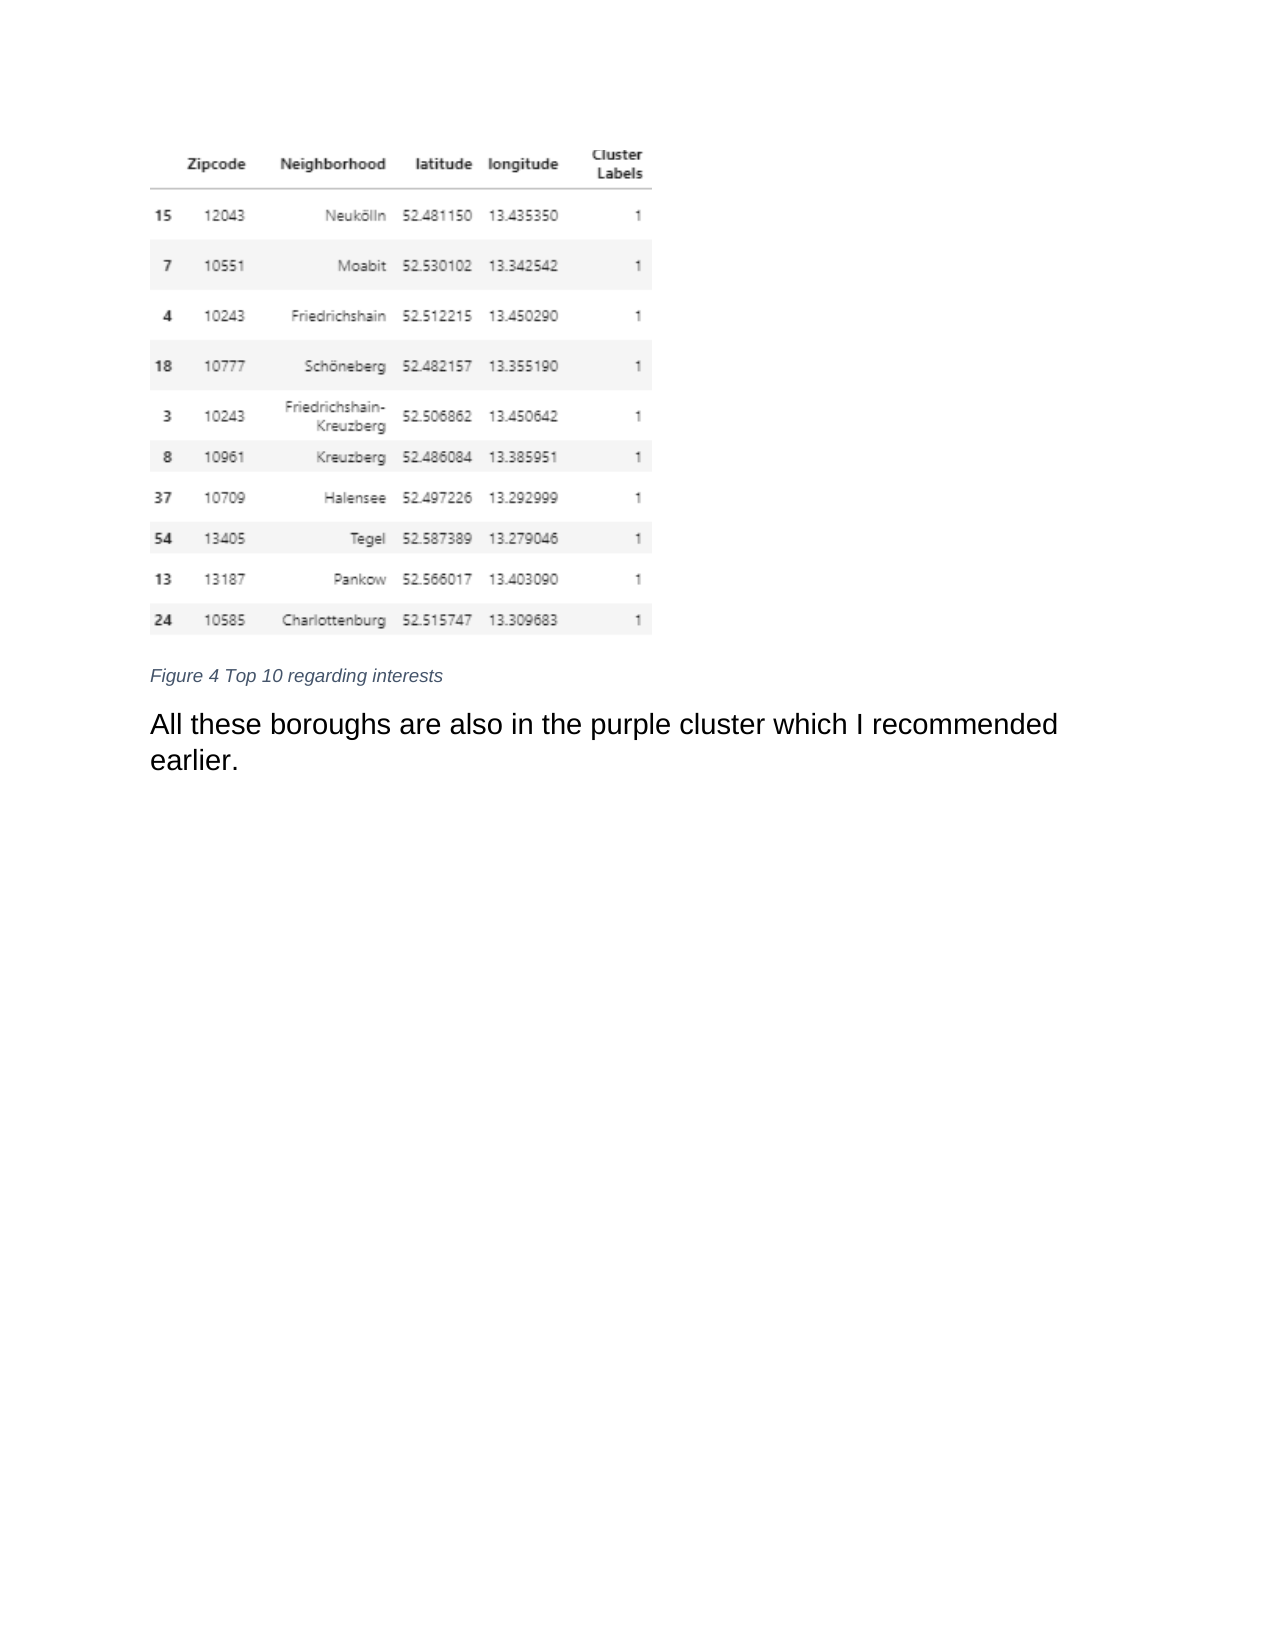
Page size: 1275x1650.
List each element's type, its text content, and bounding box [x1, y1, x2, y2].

text All these boroughs are also in the purple cluster which I recommended earlier. [150, 707, 1125, 777]
picture [150, 150, 652, 646]
